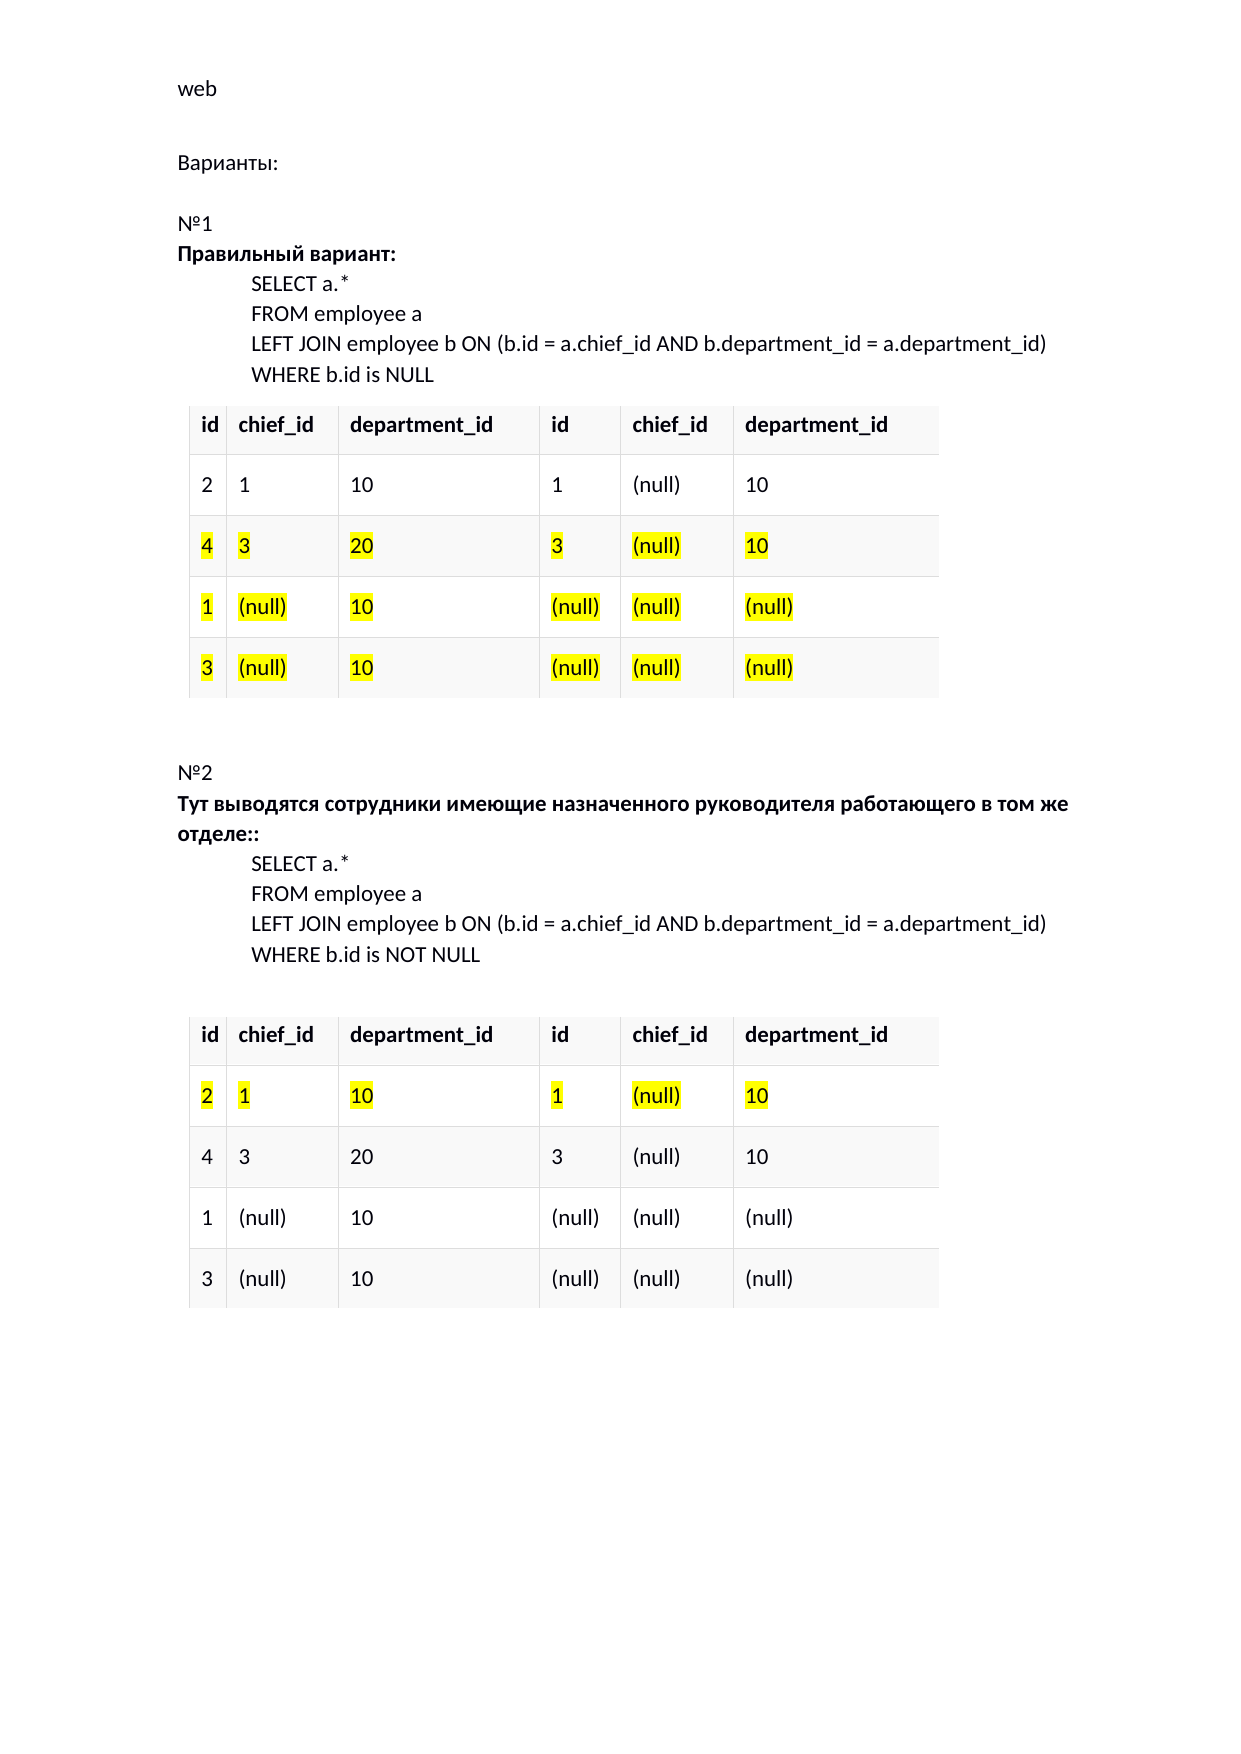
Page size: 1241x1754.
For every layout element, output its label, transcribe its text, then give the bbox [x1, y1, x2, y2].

table_cell (null) [734, 1249, 939, 1308]
table_cell (null) [540, 1188, 620, 1247]
table_cell 1 [227, 1066, 338, 1126]
table_cell 1 [227, 455, 338, 515]
table_cell 10 [339, 1066, 539, 1126]
table_cell 3 [190, 1249, 226, 1308]
table_cell (null) [621, 516, 733, 576]
text Тут выводятся сотрудники имеющие назначенного руководителя работающего в том же отделе:: [177, 789, 1152, 847]
table_cell 3 [227, 1127, 338, 1186]
table_header id [190, 1017, 226, 1064]
table_cell (null) [734, 577, 939, 637]
table_cell 3 [227, 516, 338, 576]
table_header department_id [734, 406, 939, 454]
text FROM employee a [251, 879, 1152, 907]
text WHERE b.id is NULL [251, 360, 1152, 388]
text Варианты: [177, 148, 1152, 176]
table_cell 10 [339, 1188, 539, 1247]
table_cell (null) [227, 638, 338, 698]
table_cell 2 [190, 1066, 226, 1126]
table_cell 10 [339, 455, 539, 515]
text №2 [177, 758, 1152, 787]
text FROM employee a [251, 299, 1152, 327]
table_cell 1 [190, 1188, 226, 1247]
table_header department_id [339, 1017, 539, 1064]
table_cell 3 [540, 1127, 620, 1186]
table_cell (null) [227, 577, 338, 637]
table_header chief_id [227, 1017, 338, 1064]
table_header chief_id [621, 1017, 733, 1064]
text №1 [177, 209, 1152, 237]
table_cell 20 [339, 516, 539, 576]
table_cell (null) [540, 1249, 620, 1308]
table_cell (null) [540, 577, 620, 637]
table_cell (null) [227, 1188, 338, 1247]
table_cell (null) [227, 1249, 338, 1308]
table_cell (null) [540, 638, 620, 698]
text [251, 329, 1152, 358]
table_cell 10 [734, 516, 939, 576]
table_header chief_id [227, 406, 338, 454]
text LEFT JOIN employee b ON (b.id = a.chief_id AND b.department_id = a.department_id) [251, 909, 1152, 938]
table_cell 3 [540, 516, 620, 576]
table_cell (null) [621, 1249, 733, 1308]
table_cell 2 [190, 455, 226, 515]
table_cell (null) [621, 455, 733, 515]
table_cell (null) [734, 1188, 939, 1247]
table_cell (null) [621, 638, 733, 698]
table_cell 10 [734, 455, 939, 515]
table_cell 10 [734, 1127, 939, 1186]
table_cell 1 [190, 577, 226, 637]
table_cell (null) [621, 1066, 733, 1126]
table_cell (null) [621, 1127, 733, 1186]
table_cell (null) [621, 577, 733, 637]
table_header department_id [339, 406, 539, 454]
table_cell 10 [734, 1066, 939, 1126]
table_header chief_id [621, 406, 733, 454]
table_header department_id [734, 1017, 939, 1064]
table_cell 10 [339, 638, 539, 698]
table_cell 1 [540, 455, 620, 515]
table_header id [540, 1017, 620, 1064]
text Правильный вариант: [177, 239, 1152, 267]
text SELECT a.* [251, 269, 1152, 297]
table_cell 10 [339, 577, 539, 637]
table_cell 4 [190, 516, 226, 576]
table_header id [190, 406, 226, 454]
table_cell 20 [339, 1127, 539, 1186]
table_cell 3 [190, 638, 226, 698]
table_cell 1 [540, 1066, 620, 1126]
table_cell 4 [190, 1127, 226, 1186]
text SELECT a.* [251, 849, 1152, 877]
text WHERE b.id is NOT NULL [251, 940, 1152, 968]
table_cell (null) [621, 1188, 733, 1247]
table_cell (null) [734, 638, 939, 698]
table_header id [540, 406, 620, 454]
table_cell 10 [339, 1249, 539, 1308]
